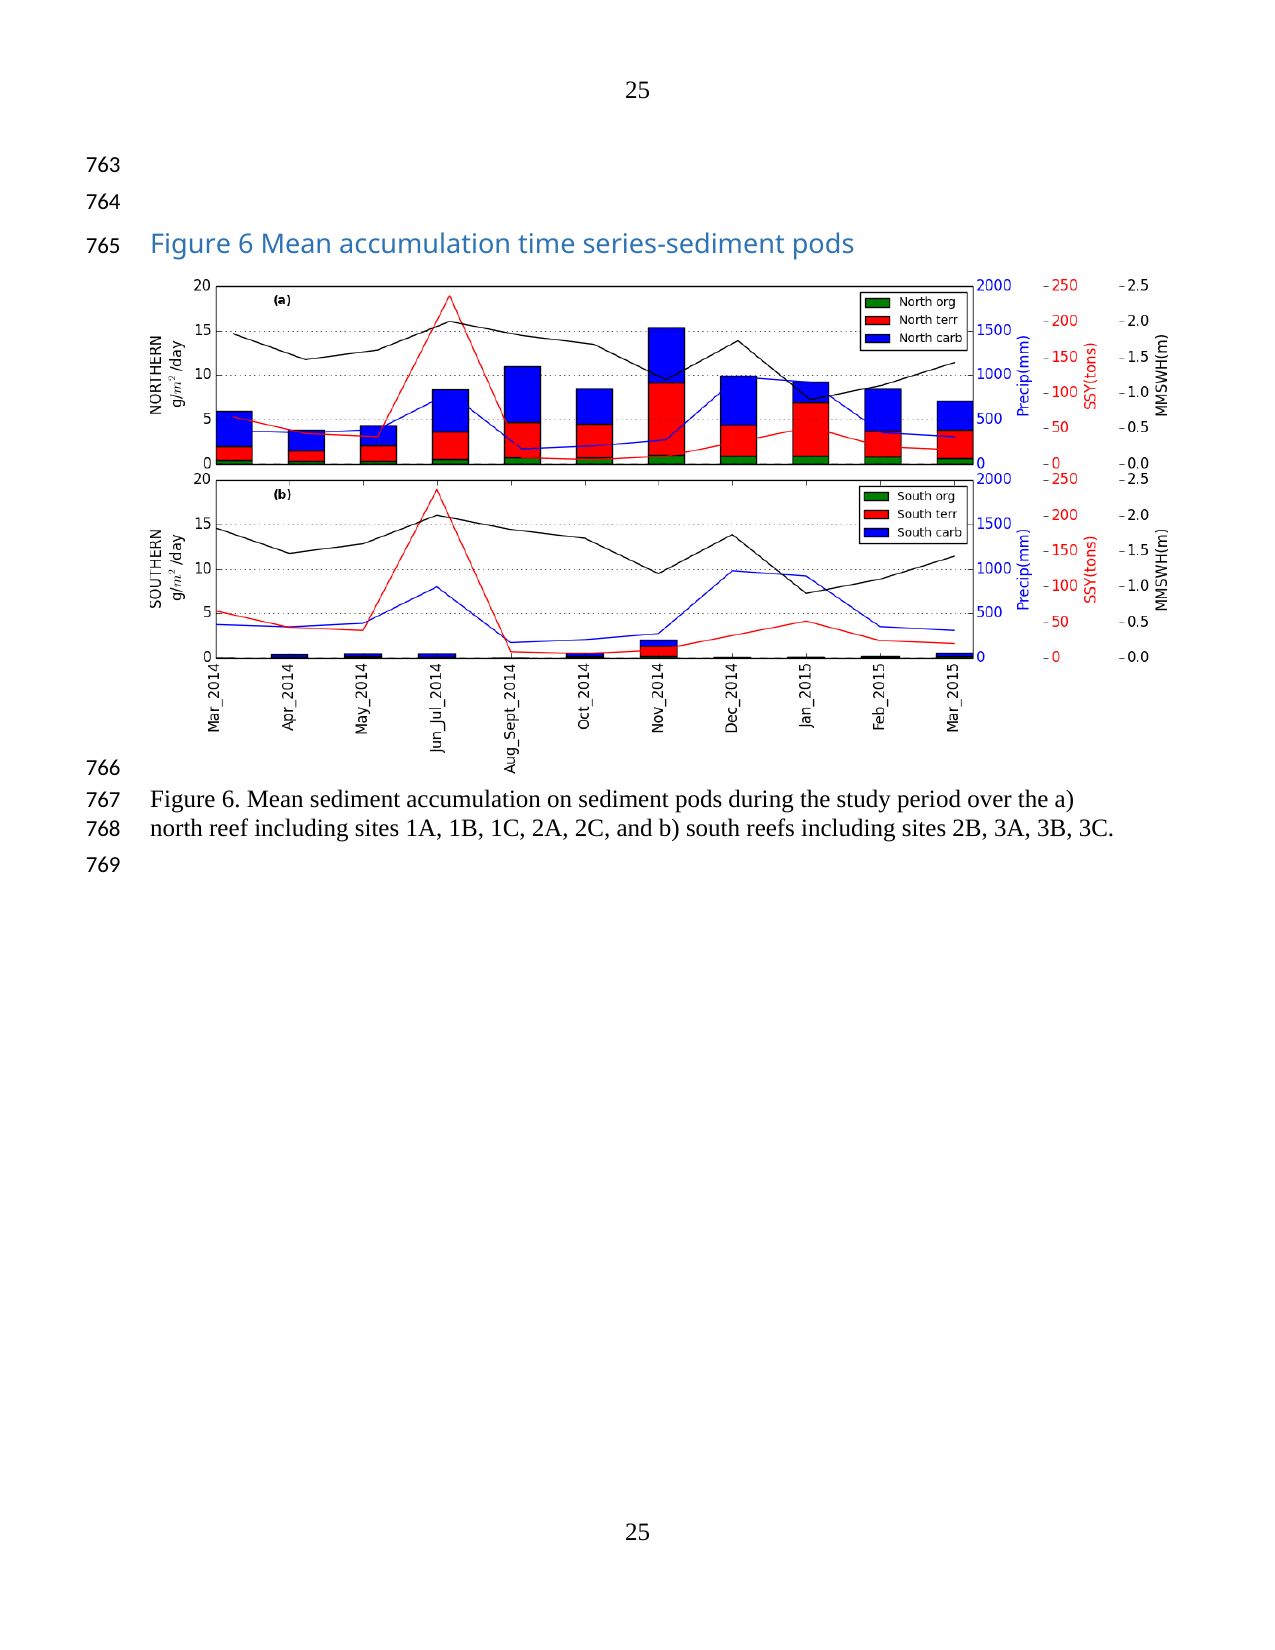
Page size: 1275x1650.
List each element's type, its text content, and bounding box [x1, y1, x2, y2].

subtitle Figure 6 Mean accumulation time series-sediment pods [150, 224, 1125, 261]
text Figure 6. Mean sediment accumulation on sediment pods during the study period over the a) north reef including sites 1A, 1B, 1C, 2A, 2C, and b) south reefs including sites 2B, 3A, 3B, 3C. [150, 784, 1125, 842]
picture [150, 261, 1180, 776]
